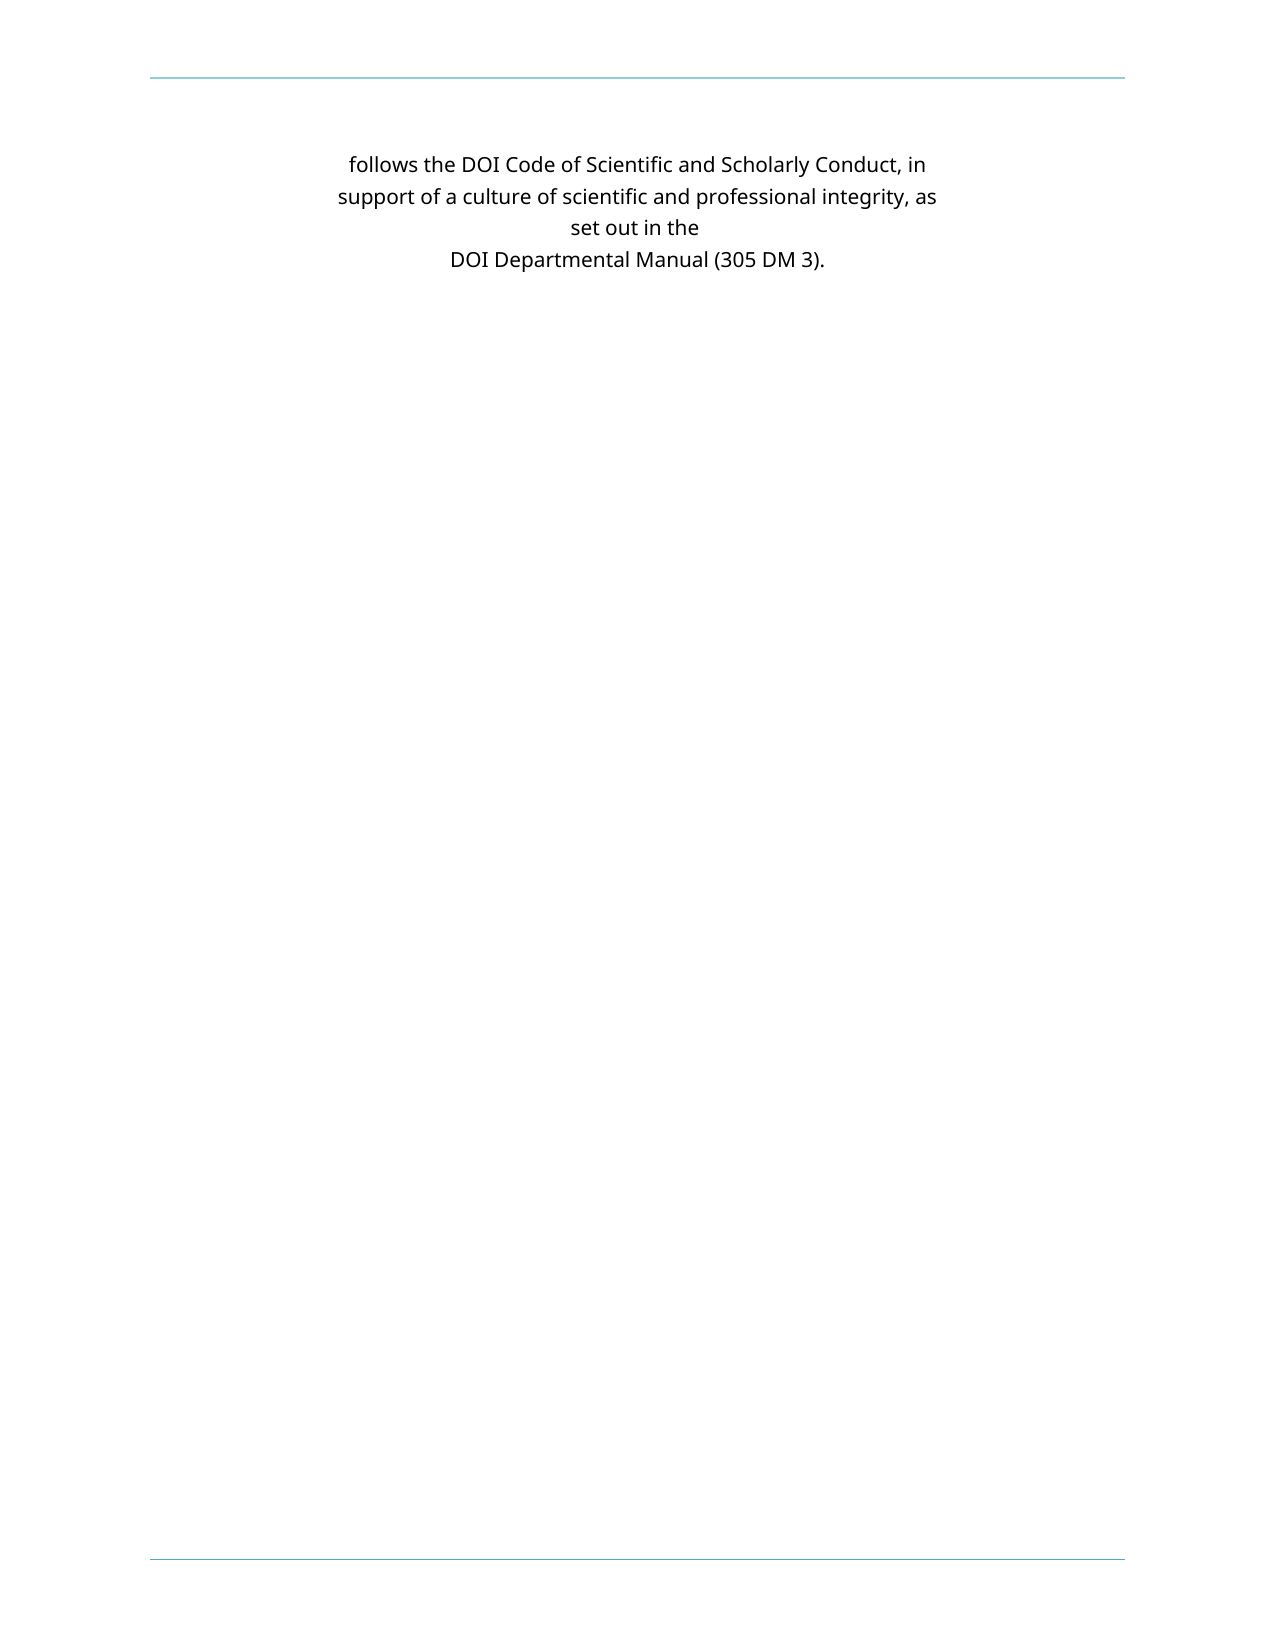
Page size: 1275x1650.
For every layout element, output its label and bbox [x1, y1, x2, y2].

text [337, 150, 937, 274]
